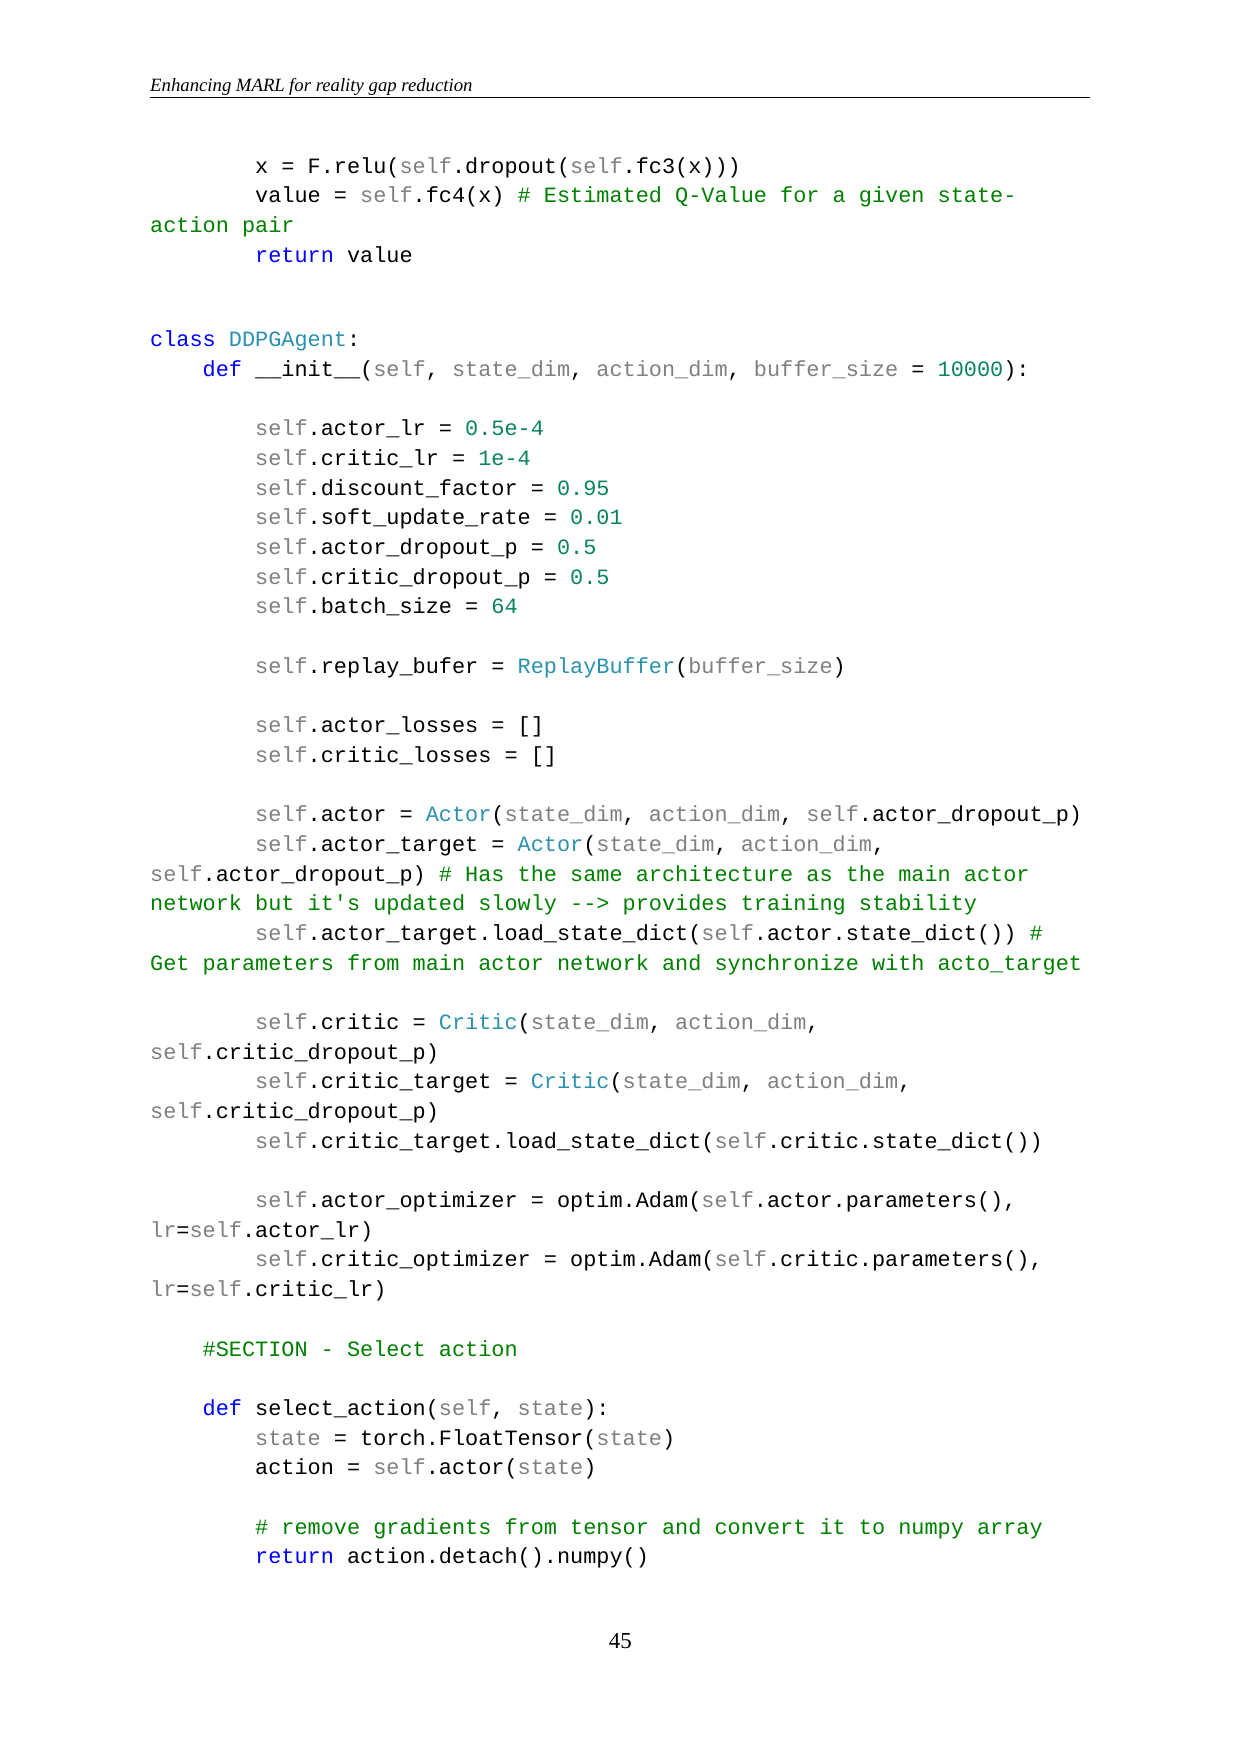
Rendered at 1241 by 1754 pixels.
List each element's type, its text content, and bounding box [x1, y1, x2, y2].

text self.actor_dropout_p = 0.5 [150, 531, 1090, 561]
text def select_action(self, state): [150, 1392, 1090, 1422]
text return action.detach().numpy() [150, 1541, 1090, 1570]
text self.critic_optimizer = optim.Adam(self.critic.parameters(), lr=self.critic_lr) [150, 1244, 1090, 1303]
text state = torch.FloatTensor(state) [150, 1422, 1090, 1452]
text self.critic_losses = [] [150, 739, 1090, 769]
text # remove gradients from tensor and convert it to numpy array [150, 1511, 1090, 1541]
text self.critic = Critic(state_dim, action_dim, self.critic_dropout_p) [150, 1006, 1090, 1066]
text self.replay_bufer = ReplayBuffer(buffer_size) [150, 650, 1090, 680]
text x = F.relu(self.dropout(self.fc3(x))) [150, 150, 1090, 180]
text class DDPGAgent: [150, 323, 1090, 353]
text value = self.fc4(x) # Estimated Q-Value for a given state-action pair [150, 180, 1090, 239]
text action = self.actor(state) [150, 1452, 1090, 1481]
text self.discount_factor = 0.95 [150, 472, 1090, 502]
text self.critic_dropout_p = 0.5 [150, 561, 1090, 591]
text self.actor_target = Actor(state_dim, action_dim, self.actor_dropout_p) # Has the same architecture as the main actor network but it's updated slowly --> provides training stability [150, 828, 1090, 917]
text self.batch_size = 64 [150, 591, 1090, 620]
text #SECTION - Select action [150, 1333, 1090, 1362]
text self.soft_update_rate = 0.01 [150, 502, 1090, 531]
text self.critic_lr = 1e-4 [150, 442, 1090, 472]
text self.critic_target.load_state_dict(self.critic.state_dict()) [150, 1125, 1090, 1155]
text self.actor_losses = [] [150, 709, 1090, 739]
text self.actor = Actor(state_dim, action_dim, self.actor_dropout_p) [150, 798, 1090, 828]
text self.actor_optimizer = optim.Adam(self.actor.parameters(), lr=self.actor_lr) [150, 1184, 1090, 1244]
text self.actor_target.load_state_dict(self.actor.state_dict()) # Get parameters from main actor network and synchronize with acto_target [150, 917, 1090, 977]
text self.actor_lr = 0.5e-4 [150, 412, 1090, 442]
text self.critic_target = Critic(state_dim, action_dim, self.critic_dropout_p) [150, 1066, 1090, 1125]
text def __init__(self, state_dim, action_dim, buffer_size = 10000): [150, 353, 1090, 383]
text return value [150, 239, 1090, 269]
